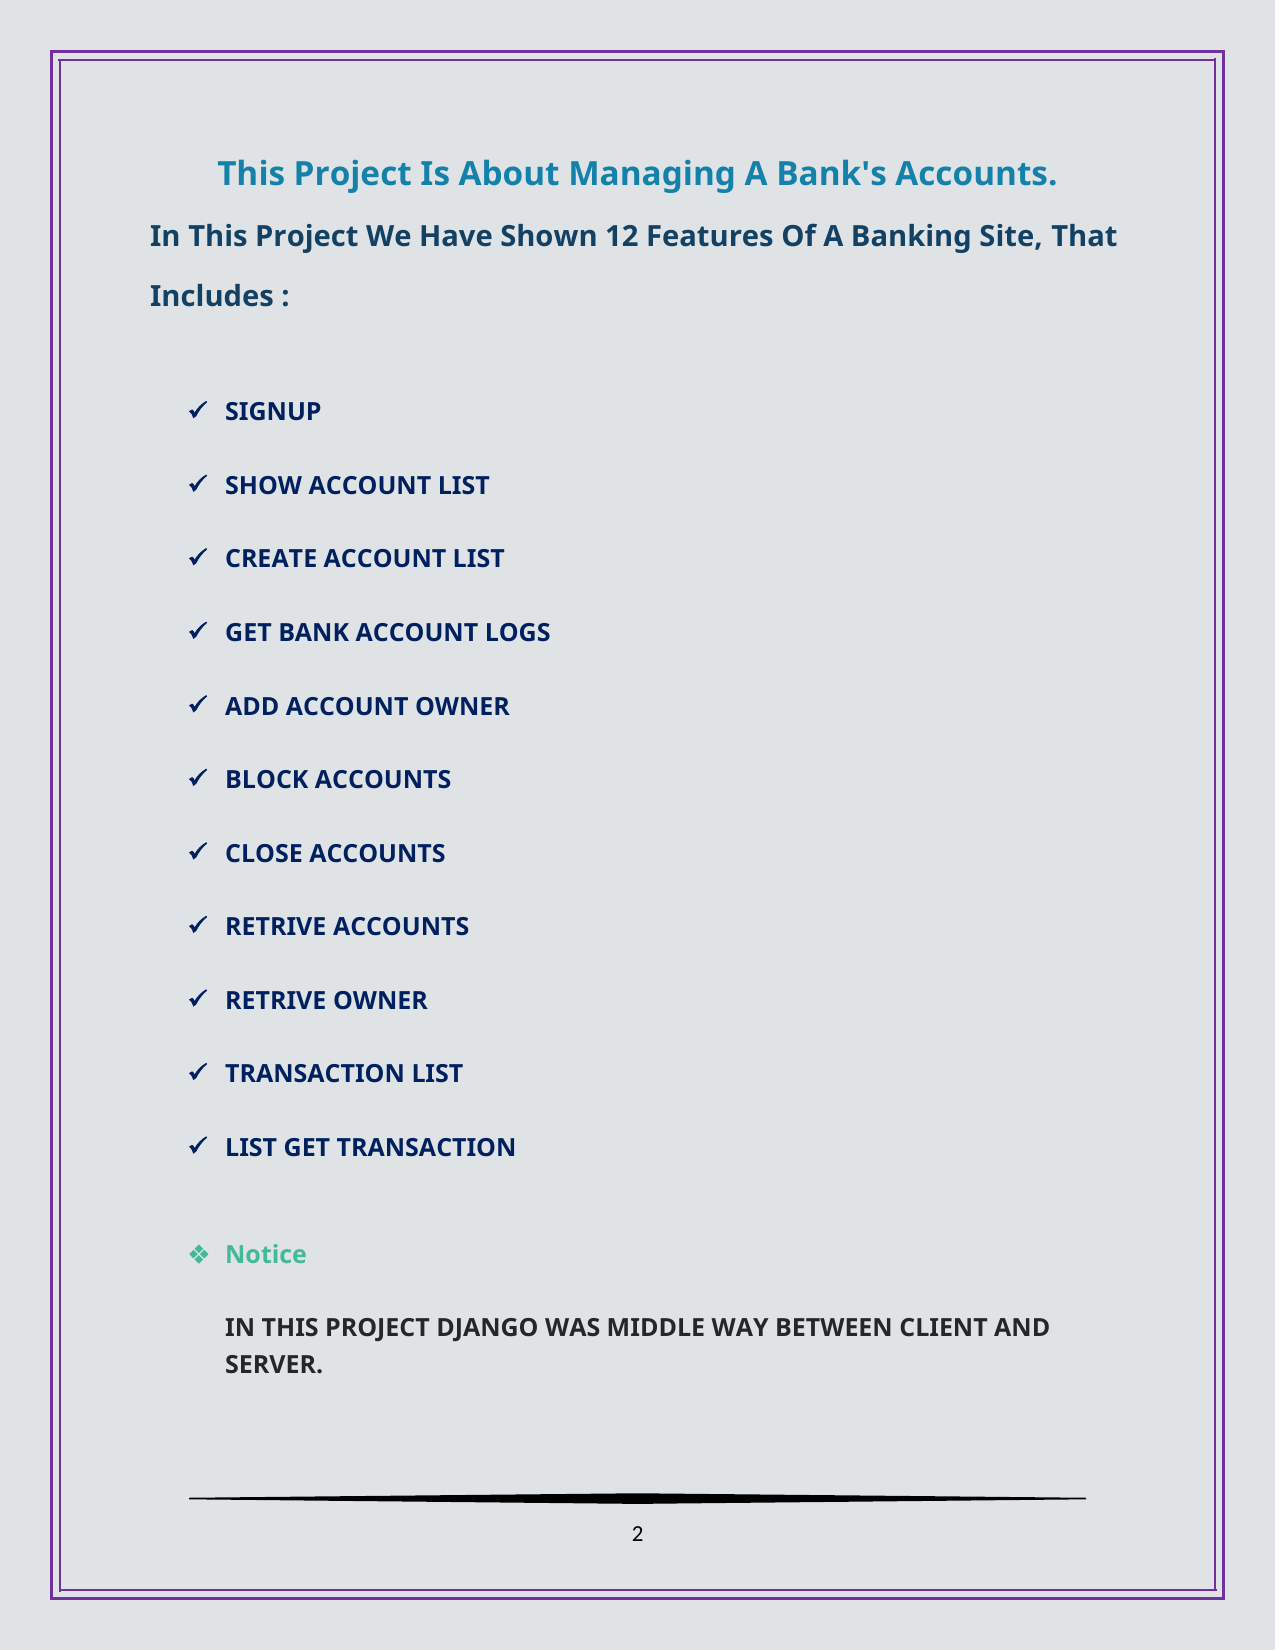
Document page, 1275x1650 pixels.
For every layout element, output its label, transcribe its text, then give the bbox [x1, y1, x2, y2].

list BLOCK ACCOUNTS [187, 762, 1125, 796]
list LIST GET TRANSACTION [187, 1129, 1125, 1163]
list RETRIVE OWNER [187, 982, 1125, 1016]
list GET BANK ACCOUNT LOGS [187, 615, 1125, 649]
list IN THIS PROJECT DJANGO WAS MIDDLE WAY BETWEEN CLIENT AND SERVER. [225, 1310, 1125, 1381]
text This Project Is About Managing A Bank's Accounts. [150, 150, 1125, 195]
list SHOW ACCOUNT LIST [187, 468, 1125, 502]
list ADD ACCOUNT OWNER [187, 688, 1125, 722]
list TRANSACTION LIST [187, 1056, 1125, 1090]
list SIGNUP [187, 394, 1125, 428]
list Notice [187, 1236, 1125, 1270]
text In This Project We Have Shown 12 Features Of A Banking Site, That [150, 216, 1125, 255]
list CLOSE ACCOUNTS [187, 835, 1125, 869]
text Includes : [150, 275, 1125, 315]
list RETRIVE ACCOUNTS [187, 909, 1125, 943]
list CREATE ACCOUNT LIST [187, 541, 1125, 575]
